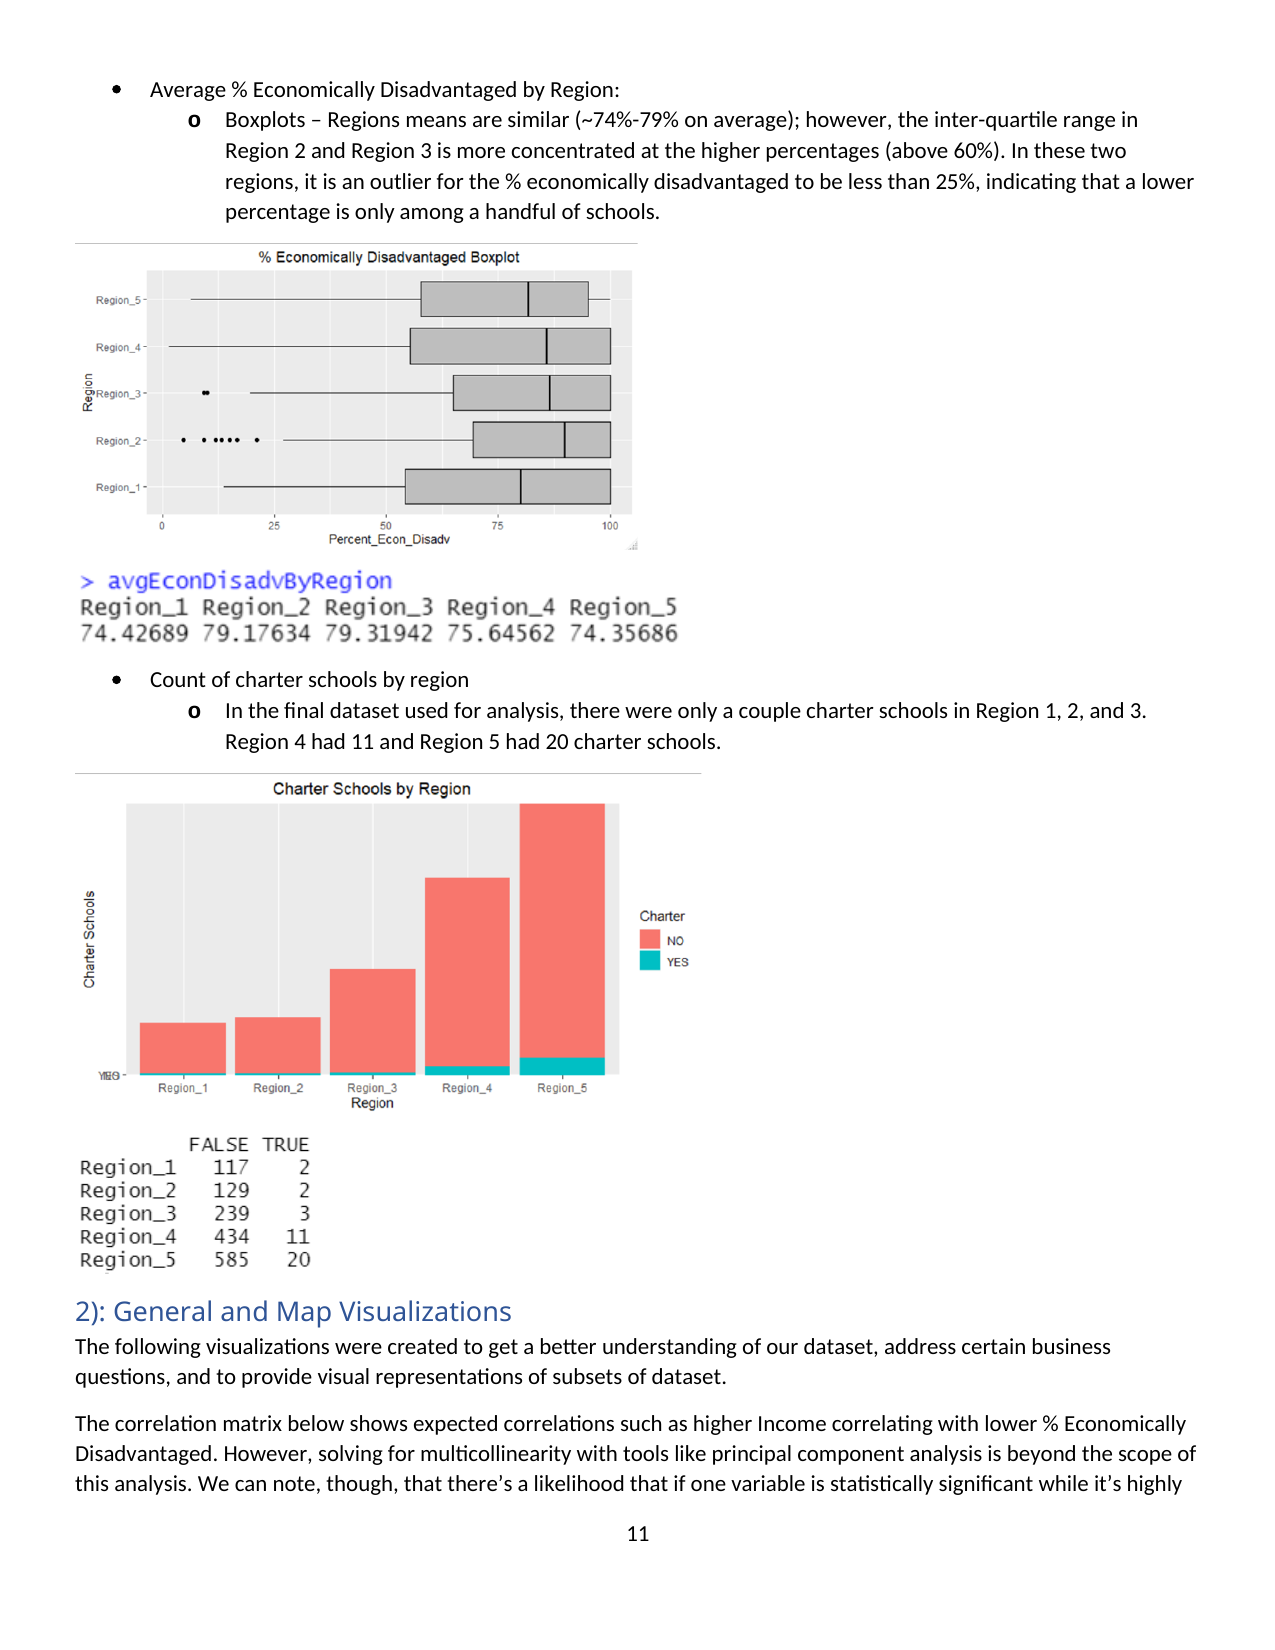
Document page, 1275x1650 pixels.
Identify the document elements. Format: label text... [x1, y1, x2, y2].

list Average % Economically Disadvantaged by Region: [112, 75, 1200, 103]
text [75, 1409, 1200, 1497]
picture [75, 568, 688, 647]
picture [75, 1133, 318, 1274]
list Count of charter schools by region [112, 666, 1200, 693]
picture [75, 773, 702, 1115]
subtitle 2): General and Map Visualizations [75, 1292, 1200, 1329]
list Boxplots – Regions means are similar (~74%-79% on average); however, the inter-quartile range in Region 2 and Region 3 is more concentrated at the higher percentages (above 60%). In these two regions, it is an outlier for the % economically disadvantaged to be less than 25%, indicating that a lower percentage is only among a handful of schools. [187, 105, 1200, 225]
text The following visualizations were created to get a better understanding of our dataset, address certain business questions, and to provide visual representations of subsets of dataset. [75, 1332, 1200, 1390]
picture [75, 243, 638, 550]
list In the final dataset used for analysis, there were only a couple charter schools in Region 1, 2, and 3. Region 4 had 11 and Region 5 had 20 charter schools. [187, 696, 1200, 755]
